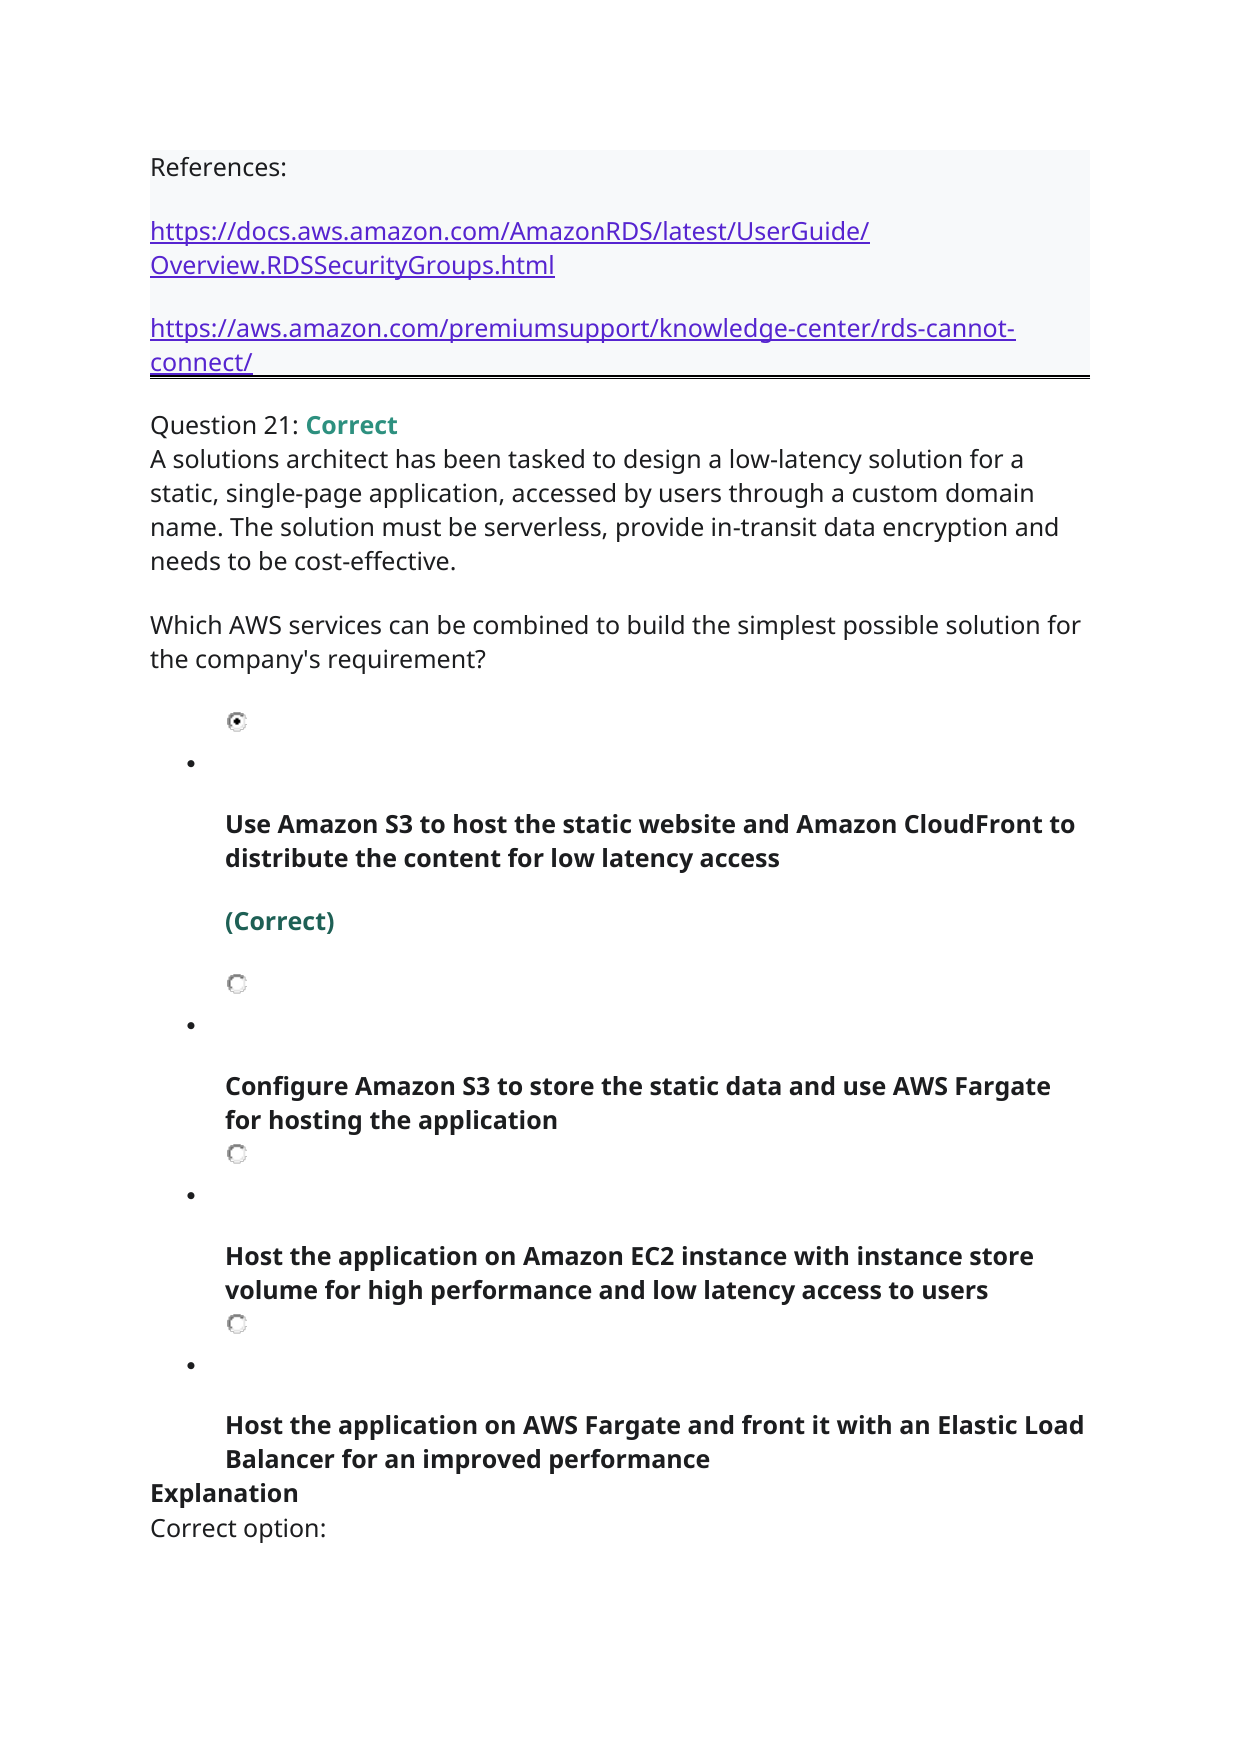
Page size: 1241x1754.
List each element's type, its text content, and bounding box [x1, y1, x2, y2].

text Which AWS services can be combined to build the simplest possible solution for the company's requirement? [150, 607, 1090, 675]
text Configure Amazon S3 to store the static data and use AWS Fargate for hosting the application [225, 1068, 1090, 1137]
text Correct option: [150, 1510, 1090, 1544]
text Question 21: Correct [150, 408, 1090, 442]
text Host the application on Amazon EC2 instance with instance store volume for high performance and low latency access to users [225, 1238, 1090, 1306]
text Explanation [150, 1476, 1090, 1510]
text References: [150, 150, 1090, 184]
text Use Amazon S3 to host the static website and Amazon CloudFront to distribute the content for low latency access [225, 806, 1090, 874]
text (Correct) [225, 903, 1090, 938]
text https://docs.aws.amazon.com/AmazonRDS/latest/UserGuide/Overview.RDSSecurityGroups.html [150, 213, 1090, 281]
text https://aws.amazon.com/premiumsupport/knowledge-center/rds-cannot-connect/ [150, 311, 1090, 375]
text A solutions architect has been tasked to design a low-latency solution for a static, single-page application, accessed by users through a custom domain name. The solution must be serverless, provide in-transit data encryption and needs to be cost-effective. [150, 442, 1090, 578]
text Host the application on AWS Fargate and front it with an Elastic Load Balancer for an improved performance [225, 1408, 1090, 1476]
